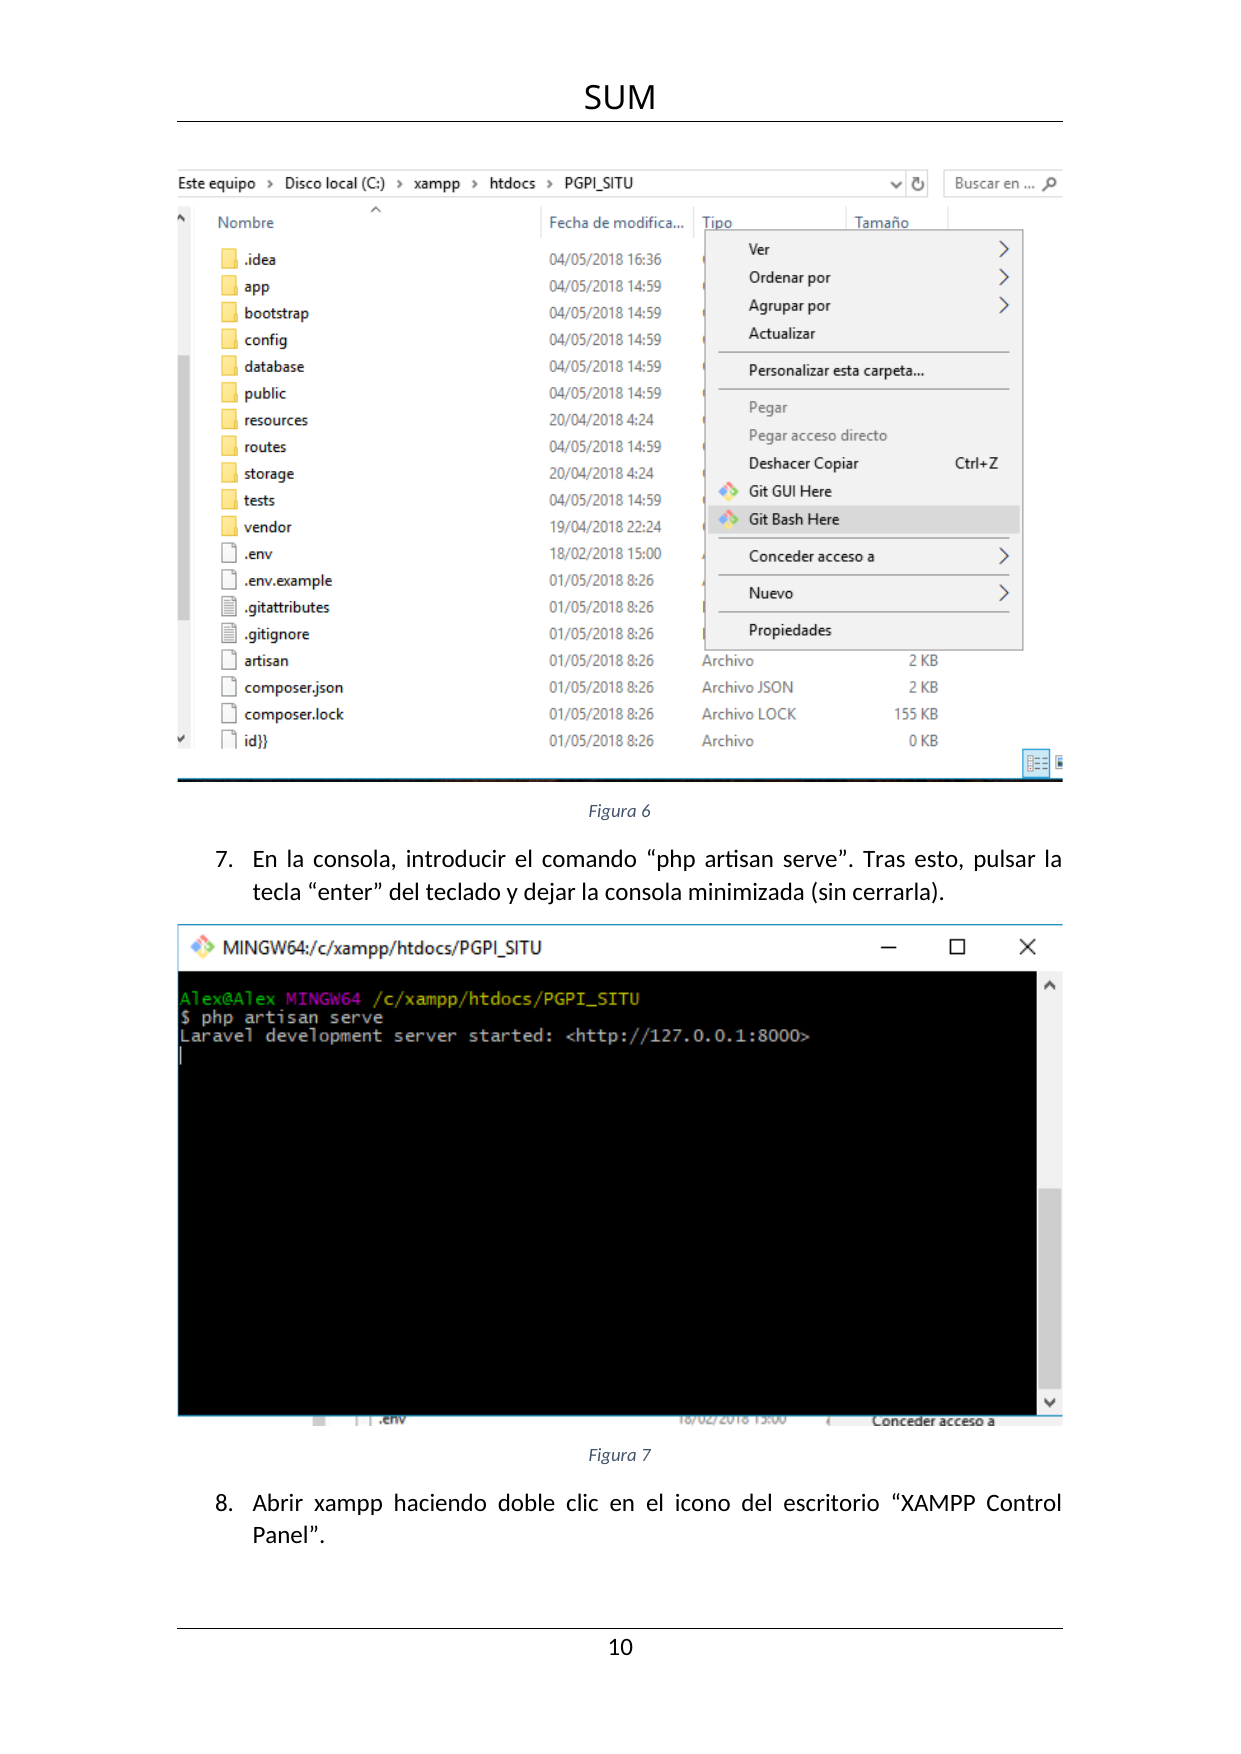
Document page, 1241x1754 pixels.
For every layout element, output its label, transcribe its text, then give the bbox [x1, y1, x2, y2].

list En la consola, introducir el comando “php artisan serve”. Tras esto, pulsar la tecla “enter” del teclado y dejar la consola minimizada (sin cerrarla). [215, 843, 1063, 906]
text Figura 6 [177, 799, 1063, 822]
picture [177, 924, 1063, 1426]
text Figura 7 [177, 1444, 1063, 1467]
picture [177, 167, 1063, 782]
list Abrir xampp haciendo doble clic en el icono del escritorio “XAMPP Control Panel”. [215, 1487, 1063, 1550]
